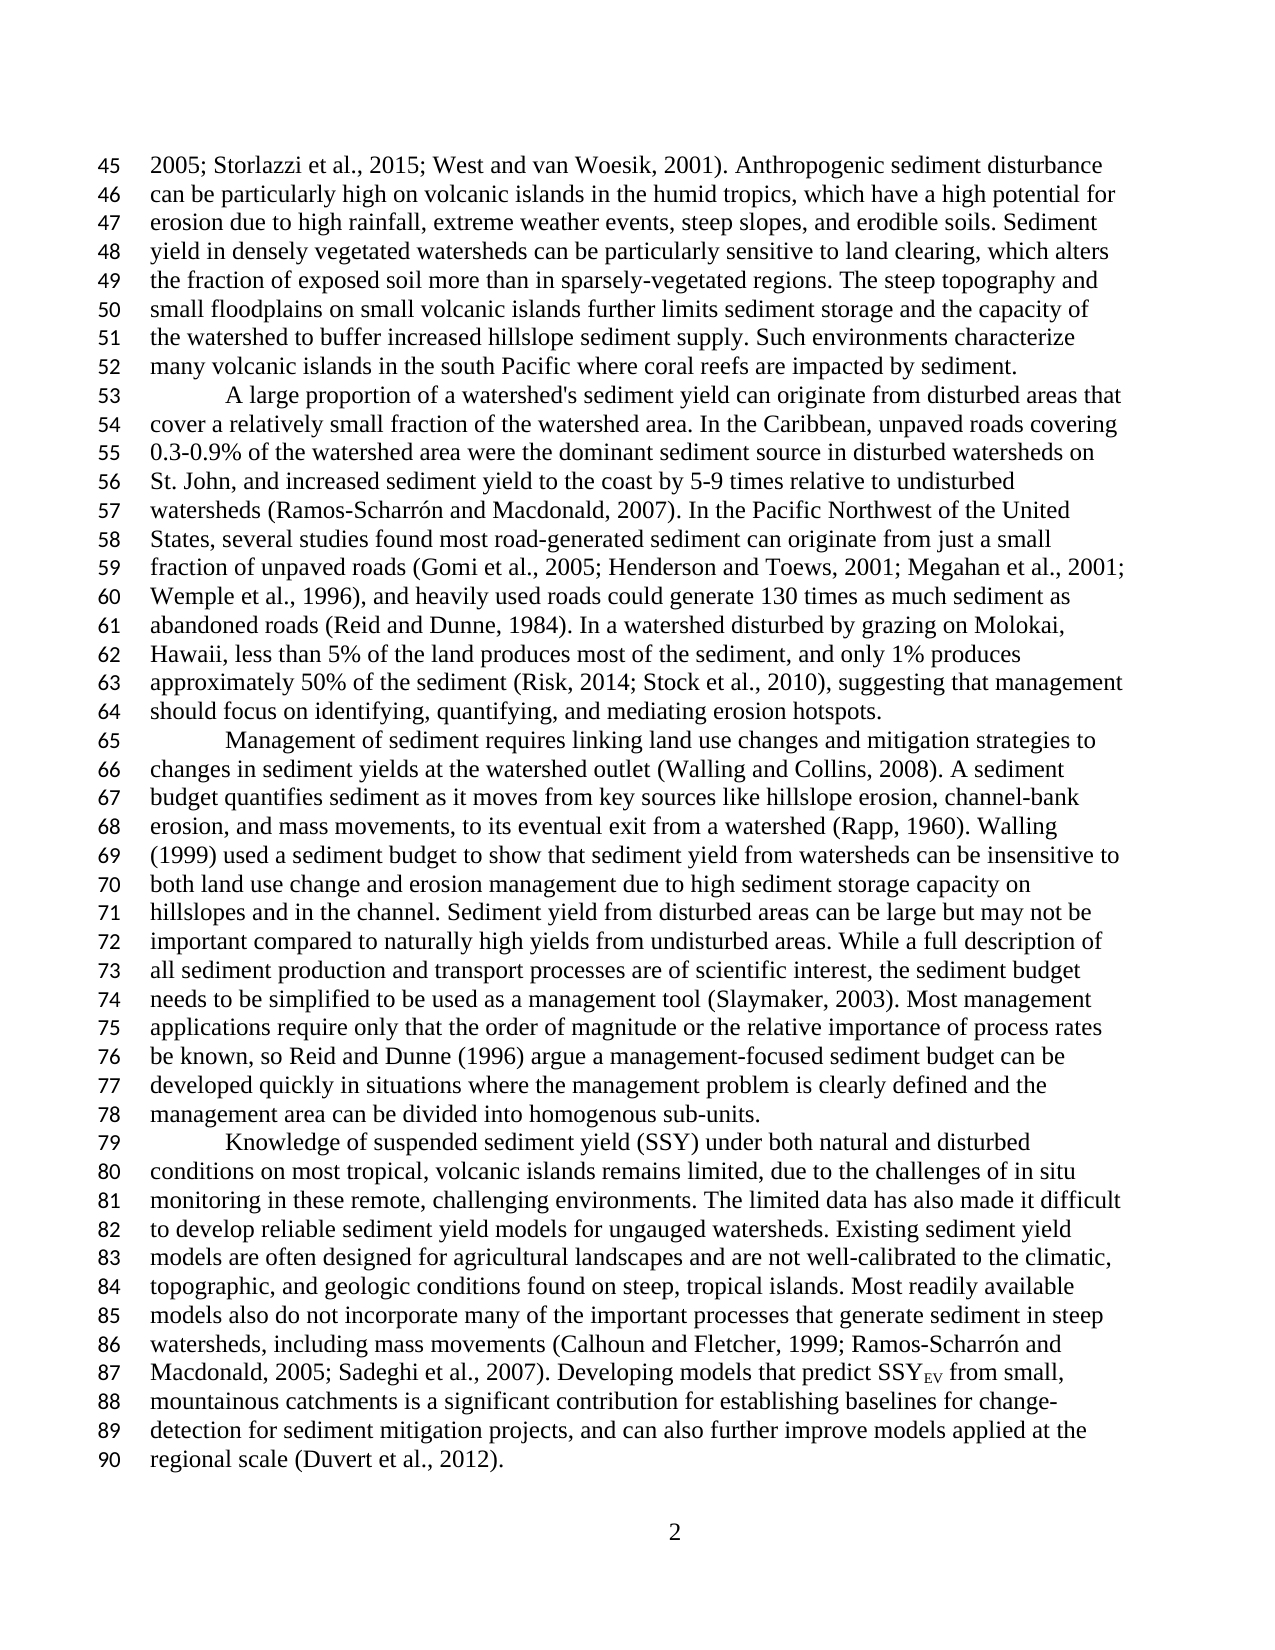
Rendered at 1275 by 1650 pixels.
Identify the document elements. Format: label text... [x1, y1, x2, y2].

text A large proportion of a watershed's sediment yield can originate from disturbed areas that cover a relatively small fraction of the watershed area. In the Caribbean, unpaved roads covering 0.3-0.9% of the watershed area were the dominant sediment source in disturbed watersheds on St. John, and increased sediment yield to the coast by 5-9 times relative to undisturbed watersheds (Ramos-Scharrón and Macdonald, 2007). In the Pacific Northwest of the United States, several studies found most road-generated sediment can originate from just a small fraction of unpaved roads (Gomi et al., 2005; Henderson and Toews, 2001; Megahan et al., 2001; Wemple et al., 1996), and heavily used roads could generate 130 times as much sediment as abandoned roads (Reid and Dunne, 1984). In a watershed disturbed by grazing on Molokai, Hawaii, less than 5% of the land produces most of the sediment, and only 1% produces approximately 50% of the sediment (Risk, 2014; Stock et al., 2010), suggesting that management should focus on identifying, quantifying, and mediating erosion hotspots. [150, 380, 1125, 725]
text Management of sediment requires linking land use changes and mitigation strategies to changes in sediment yields at the watershed outlet (Walling and Collins, 2008). A sediment budget quantifies sediment as it moves from key sources like hillslope erosion, channel-bank erosion, and mass movements, to its eventual exit from a watershed (Rapp, 1960). Walling (1999) used a sediment budget to show that sediment yield from watersheds can be insensitive to both land use change and erosion management due to high sediment storage capacity on hillslopes and in the channel. Sediment yield from disturbed areas can be large but may not be important compared to naturally high yields from undisturbed areas. While a full description of all sediment production and transport processes are of scientific interest, the sediment budget needs to be simplified to be used as a management tool (Slaymaker, 2003). Most management applications require only that the order of magnitude or the relative importance of process rates be known, so Reid and Dunne (1996) argue a management-focused sediment budget can be developed quickly in situations where the management problem is clearly defined and the management area can be divided into homogenous sub-units. [150, 725, 1125, 1127]
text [150, 150, 1125, 380]
text Knowledge of suspended sediment yield (SSY) under both natural and disturbed conditions on most tropical, volcanic islands remains limited, due to the challenges of in situ monitoring in these remote, challenging environments. The limited data has also made it difficult to develop reliable sediment yield models for ungauged watersheds. Existing sediment yield models are often designed for agricultural landscapes and are not well-calibrated to the climatic, topographic, and geologic conditions found on steep, tropical islands. Most readily available models also do not incorporate many of the important processes that generate sediment in steep watersheds, including mass movements (Calhoun and Fletcher, 1999; Ramos-Scharrón and Macdonald, 2005; Sadeghi et al., 2007). Developing models that predict SSYEV from small, mountainous catchments is a significant contribution for establishing baselines for change-detection for sediment mitigation projects, and can also further improve models applied at the regional scale (Duvert et al., 2012). [150, 1127, 1125, 1472]
